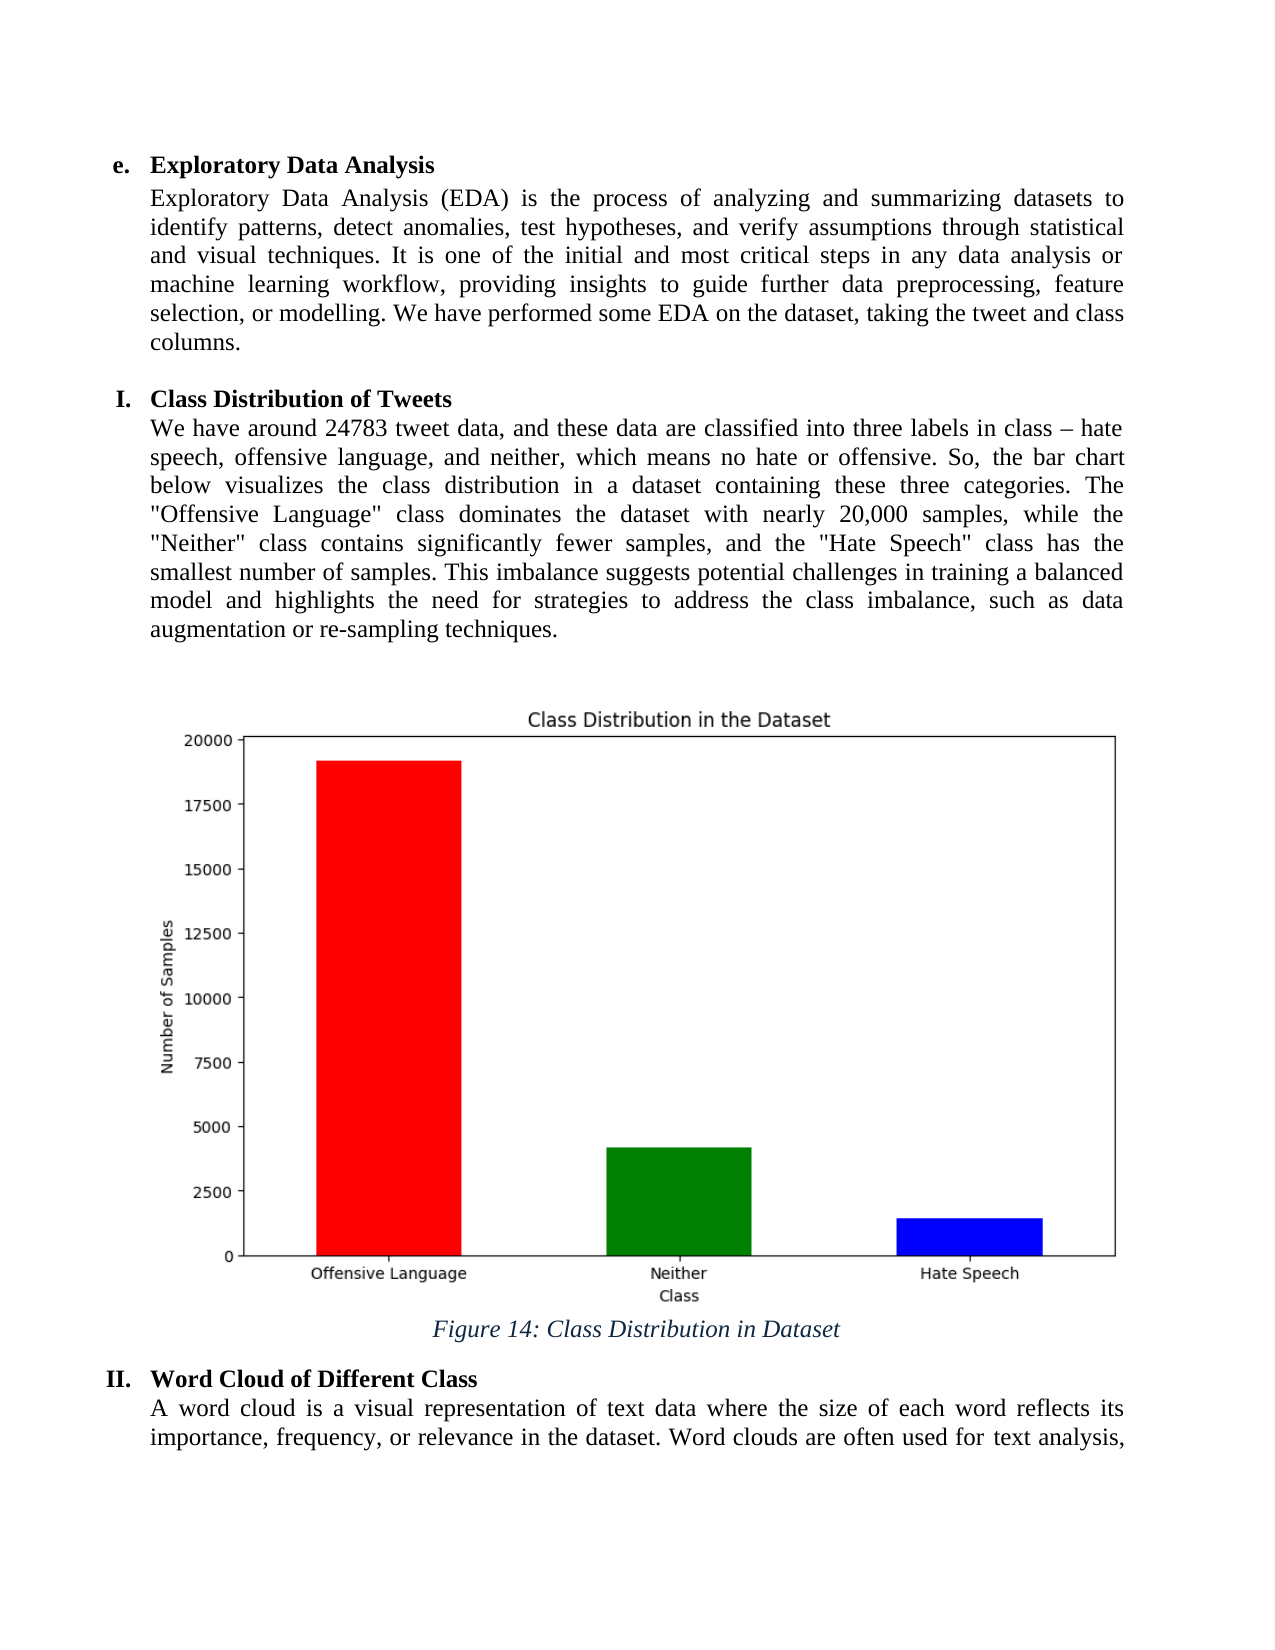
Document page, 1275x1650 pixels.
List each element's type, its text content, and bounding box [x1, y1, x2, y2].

subtitle Exploratory Data Analysis [112, 150, 1125, 179]
list Exploratory Data Analysis (EDA) is the process of analyzing and summarizing datasets to identify patterns, detect anomalies, test hypotheses, and verify assumptions through statistical and visual techniques. It is one of the initial and most critical steps in any data analysis or machine learning workflow, providing insights to guide further data preprocessing, feature selection, or modelling. We have performed some EDA on the dataset, taking the tweet and class columns. [150, 183, 1125, 355]
list Class Distribution of Tweets [131, 384, 1125, 413]
list Word Cloud of Different Class [131, 1364, 1125, 1393]
picture [150, 700, 1125, 1315]
text Figure 14: Class Distribution in Dataset [150, 1315, 1125, 1343]
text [150, 1393, 1125, 1450]
list We have around 24783 tweet data, and these data are classified into three labels in class – hate speech, offensive language, and neither, which means no hate or offensive. So, the bar chart below visualizes the class distribution in a dataset containing these three categories. The "Offensive Language" class dominates the dataset with nearly 20,000 samples, while the "Neither" class contains significantly fewer samples, and the "Hate Speech" class has the smallest number of samples. This imbalance suggests potential challenges in training a balanced model and highlights the need for strategies to address the class imbalance, such as data augmentation or re-sampling techniques. [150, 413, 1125, 643]
